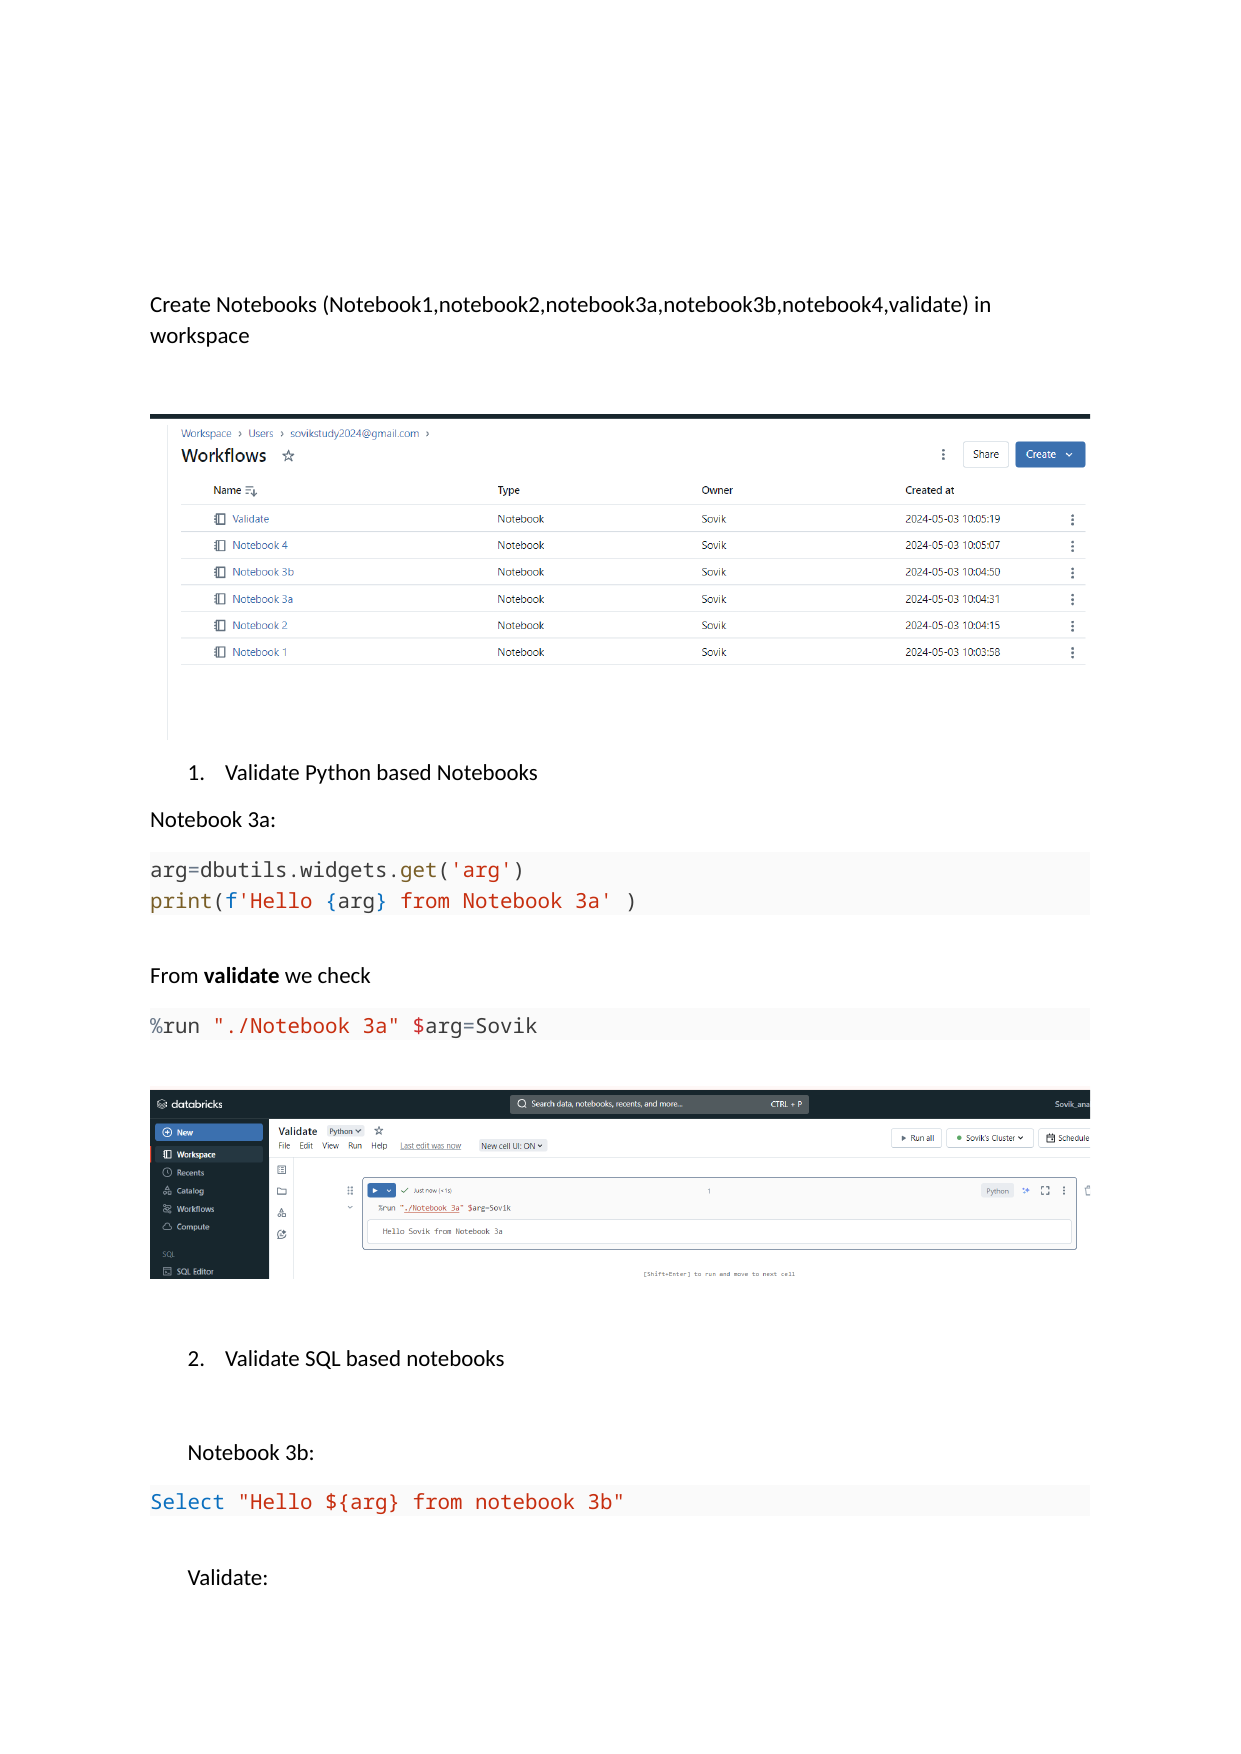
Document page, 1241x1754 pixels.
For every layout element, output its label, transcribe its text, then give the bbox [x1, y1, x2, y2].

text print(f'Hello {arg} from Notebook 3a' ) [150, 883, 1090, 915]
picture [150, 1086, 1091, 1279]
text Notebook 3b: [187, 1438, 1090, 1466]
list Validate SQL based notebooks [187, 1344, 1090, 1372]
text Notebook 3a: [150, 805, 1090, 833]
picture [150, 414, 1091, 740]
text Select "Hello ${arg} from notebook 3b" [150, 1485, 1090, 1516]
list Validate Python based Notebooks [187, 758, 1090, 786]
text %run "./Notebook 3a" $arg=Sovik [150, 1008, 1090, 1040]
text Validate: [187, 1563, 1090, 1591]
text Create Notebooks (Notebook1,notebook2,notebook3a,notebook3b,notebook4,validate) in workspace [150, 291, 1090, 349]
text From validate we check [150, 962, 1090, 989]
text arg=dbutils.widgets.get('arg') [150, 852, 1090, 883]
